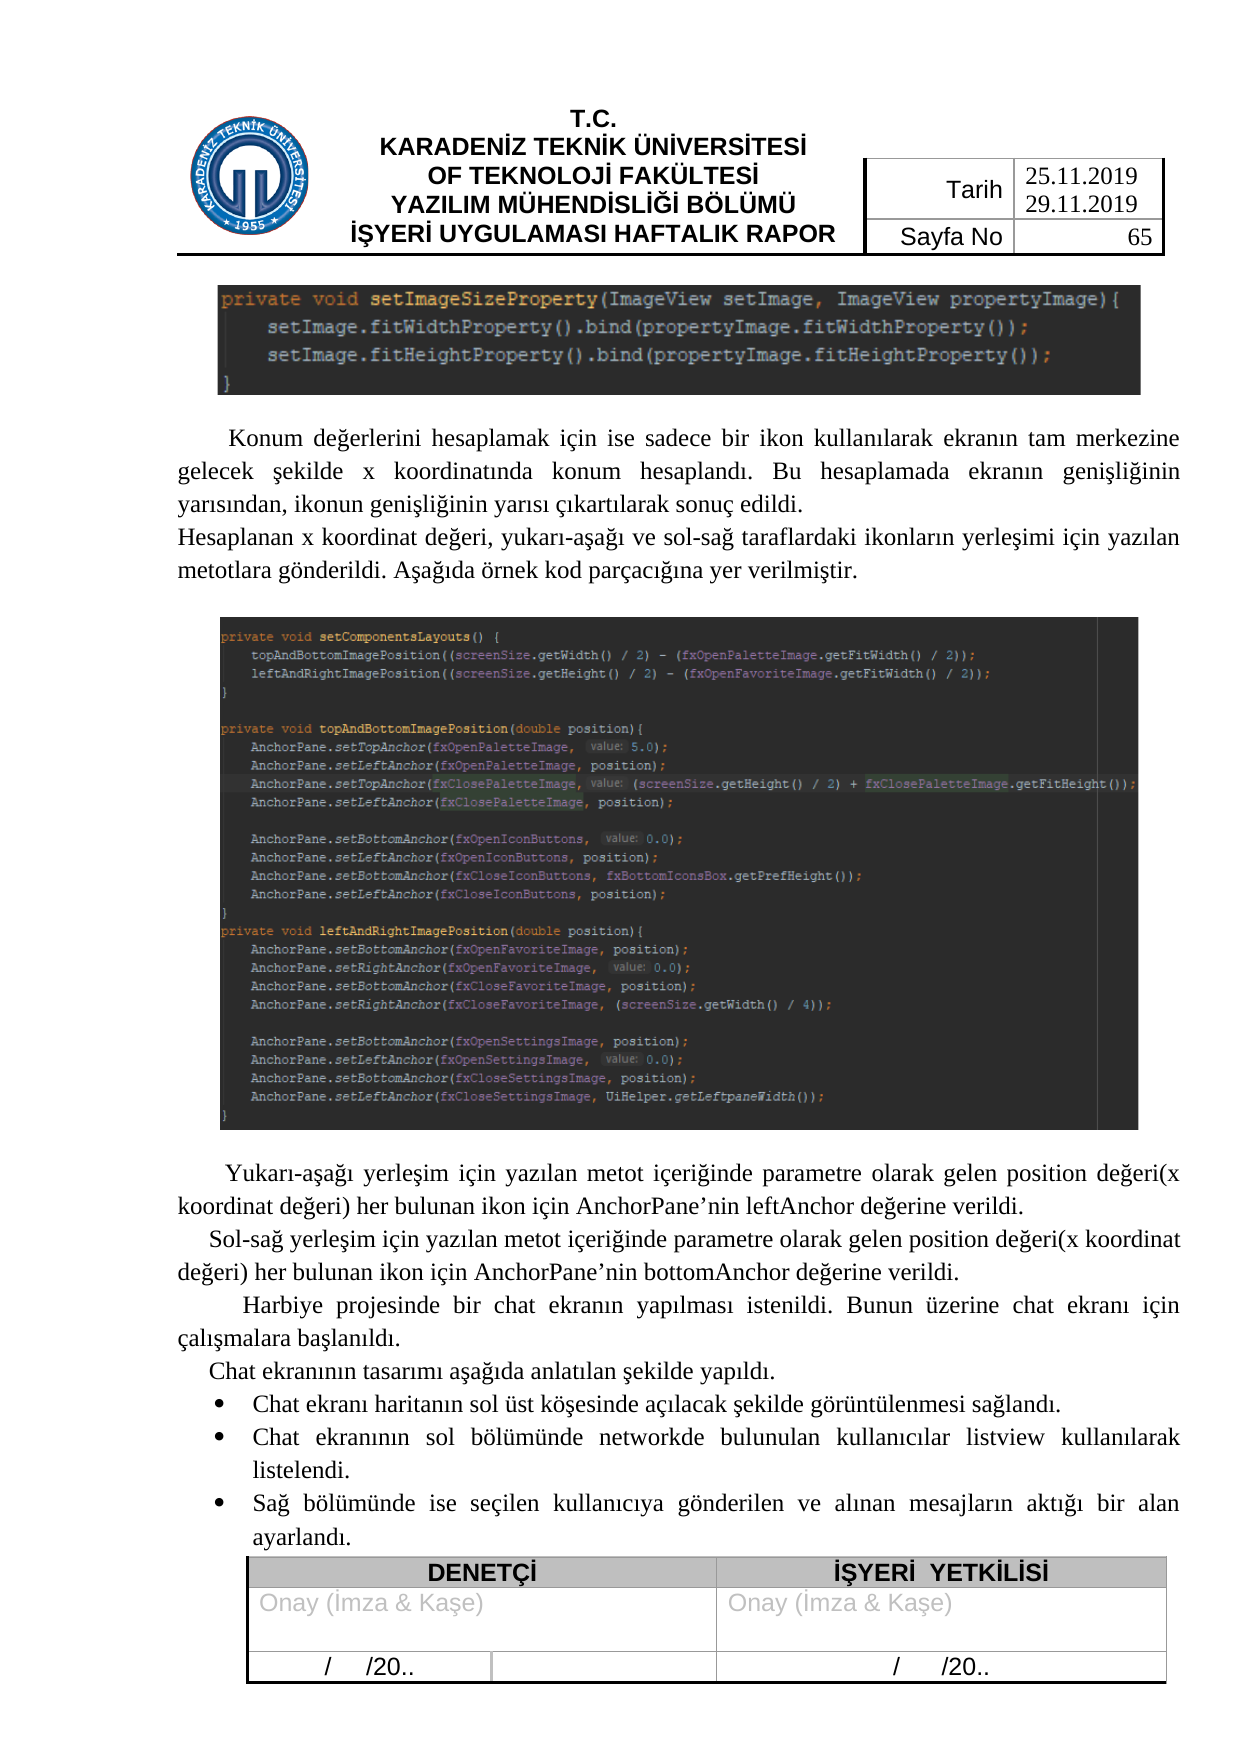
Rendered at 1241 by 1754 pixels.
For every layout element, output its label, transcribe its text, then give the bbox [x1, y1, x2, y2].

text Sol-sağ yerleşim için yazılan metot içeriğinde parametre olarak gelen position değeri(x koordinat değeri) her bulunan ikon için AnchorPane’nin bottomAnchor değerine verildi. [177, 1224, 1181, 1286]
table_cell 65 [1015, 220, 1162, 253]
list Sağ bölümünde ise seçilen kullanıcıya gönderilen ve alınan mesajların aktığı bir alan ayarlandı. [215, 1488, 1181, 1550]
table_header [177, 98, 322, 253]
table_header İŞYERİ YETKİLİSİ [717, 1558, 1166, 1587]
picture [217, 285, 1141, 395]
table_cell [493, 1652, 716, 1681]
list Chat ekranı haritanın sol üst köşesinde açılacak şekilde görüntülenmesi sağlandı. [215, 1389, 1181, 1418]
text Konum değerlerini hesaplamak için ise sadece bir ikon kullanılarak ekranın tam merkezine gelecek şekilde x koordinatında konum hesaplandı. Bu hesaplamada ekranın genişliğinin yarısından, ikonun genişliğinin yarısı çıkartılarak sonuç edildi. [177, 423, 1181, 518]
text Harbiye projesinde bir chat ekranın yapılması istenildi. Bunun üzerine chat ekranı için çalışmalara başlanıldı. [177, 1290, 1181, 1352]
table_header T.C. KARADENİZ TEKNİK ÜNİVERSİTESİ OF TEKNOLOJİ FAKÜLTESİ YAZILIM MÜHENDİSLİĞİ BÖLÜMÜ İŞYERİ UYGULAMASI HAFTALIK RAPOR [322, 98, 865, 253]
table_cell Sayfa No [867, 220, 1013, 253]
table_cell Tarih [867, 159, 1013, 218]
table_cell / /20.. [249, 1652, 490, 1681]
list Chat ekranının sol bölümünde networkde bulunulan kullanıcılar listview kullanılarak listelendi. [215, 1422, 1181, 1484]
table_cell 25.11.2019 29.11.2019 [1015, 159, 1162, 218]
table_header DENETÇİ [249, 1558, 716, 1587]
picture [190, 116, 309, 235]
text Hesaplanan x koordinat değeri, yukarı-aşağı ve sol-sağ taraflardaki ikonların yerleşimi için yazılan metotlara gönderildi. Aşağıda örnek kod parçacığına yer verilmiştir. [177, 522, 1181, 584]
text Chat ekranının tasarımı aşağıda anlatılan şekilde yapıldı. [208, 1356, 1181, 1385]
table_cell Onay (İmza & Kaşe) [249, 1588, 716, 1651]
text Yukarı-aşağı yerleşim için yazılan metot içeriğinde parametre olarak gelen position değeri(x koordinat değeri) her bulunan ikon için AnchorPane’nin leftAnchor değerine verildi. [177, 1158, 1181, 1220]
picture [220, 617, 1139, 1130]
table_cell / /20.. [717, 1652, 1166, 1681]
table_cell Onay (İmza & Kaşe) [717, 1588, 1166, 1651]
